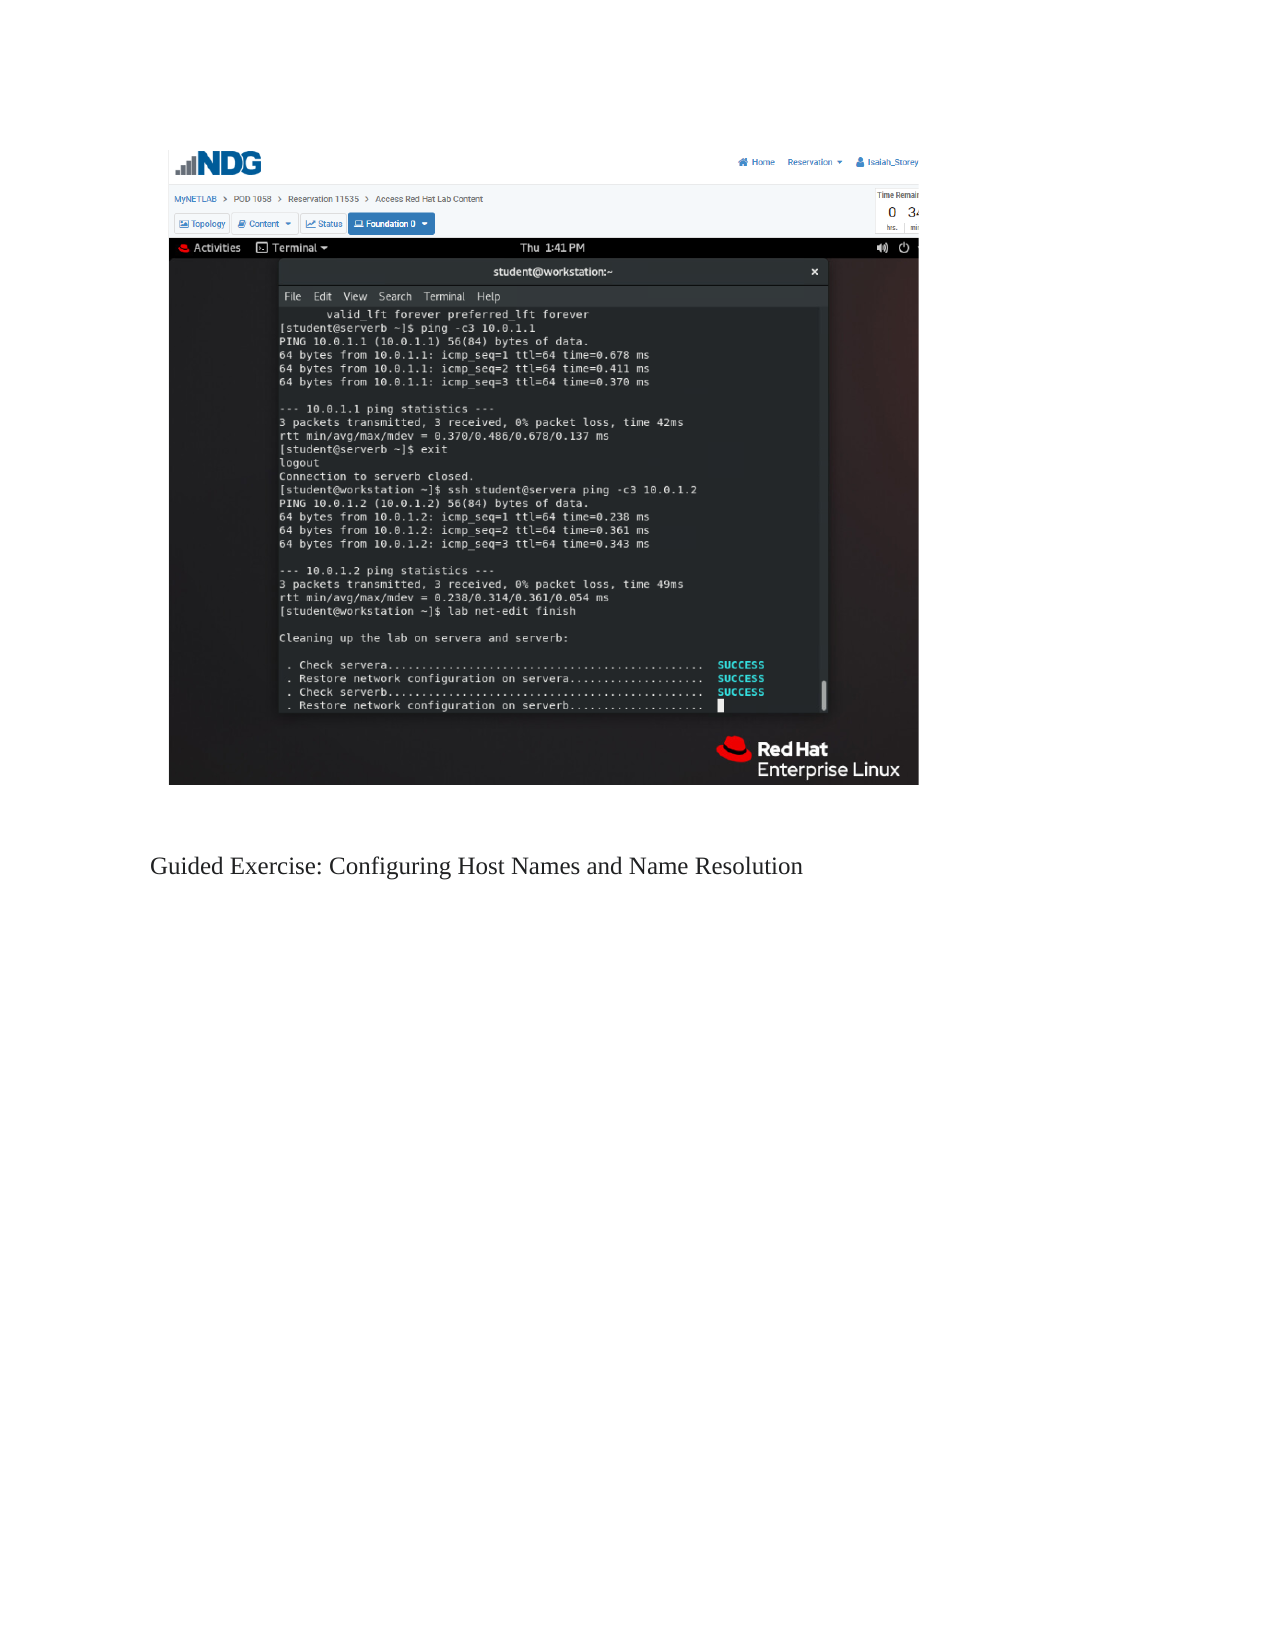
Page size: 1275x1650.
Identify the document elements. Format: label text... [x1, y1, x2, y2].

text Guided Exercise: Configuring Host Names and Name Resolution [150, 851, 1125, 880]
